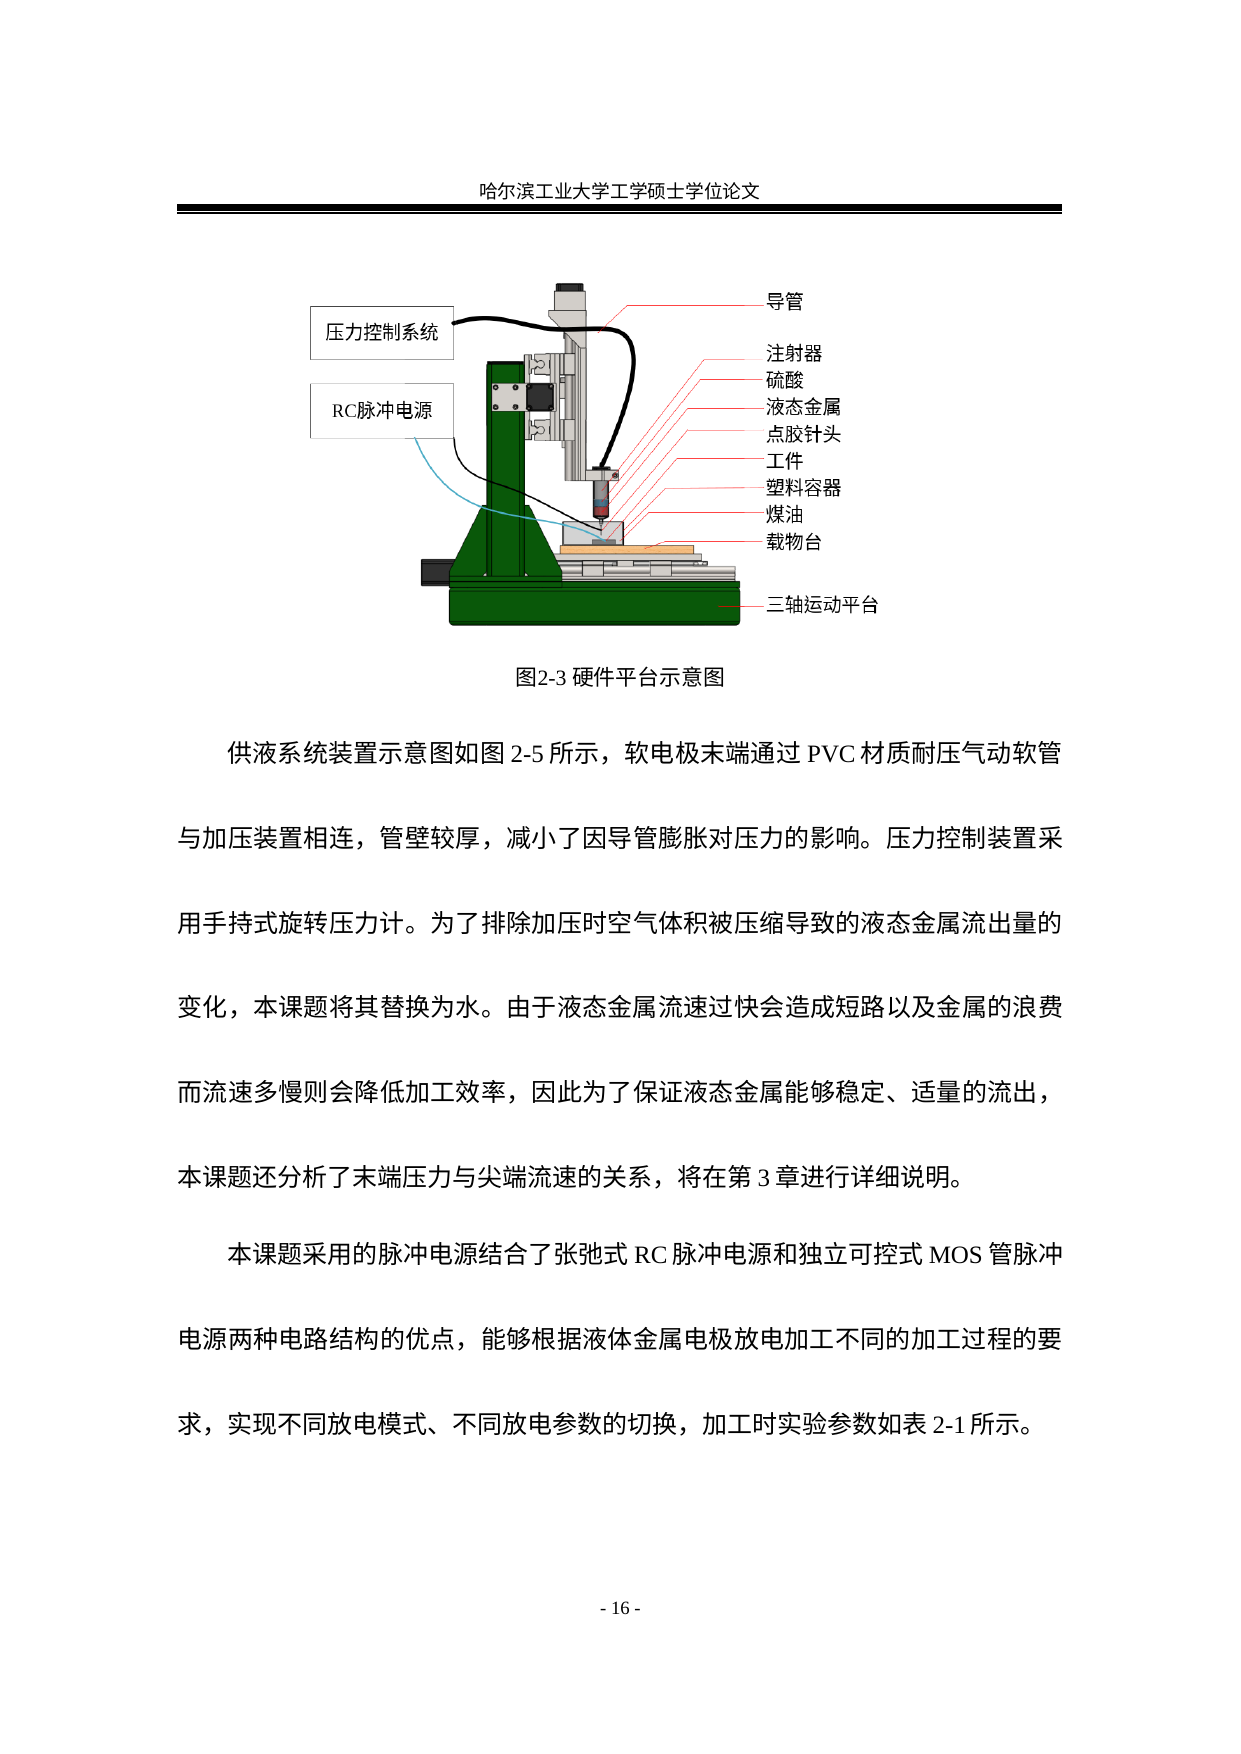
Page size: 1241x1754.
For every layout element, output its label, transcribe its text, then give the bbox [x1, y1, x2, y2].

text 图2-3 硬件平台示意图 [177, 658, 1063, 692]
text 本课题采用的脉冲电源结合了张弛式RC脉冲电源和独立可控式MOS管脉冲电源两种电路结构的优点，能够根据液体金属电极放电加工不同的加工过程的要求，实现不同放电模式、不同放电参数的切换，加工时实验参数如表2-1所示。 [177, 1219, 1063, 1457]
text 供液系统装置示意图如图2-5所示，软电极末端通过PVC材质耐压气动软管与加压装置相连，管壁较厚，减小了因导管膨胀对压力的影响。压力控制装置采用手持式旋转压力计。为了排除加压时空气体积被压缩导致的液态金属流出量的变化，本课题将其替换为水。由于液态金属流速过快会造成短路以及金属的浪费，而流速多慢则会降低加工效率，因此为了保证液态金属能够稳定、适量的流出，本课题还分析了末端压力与尖端流速的关系，将在第3章进行详细说明。 [177, 717, 1063, 1210]
